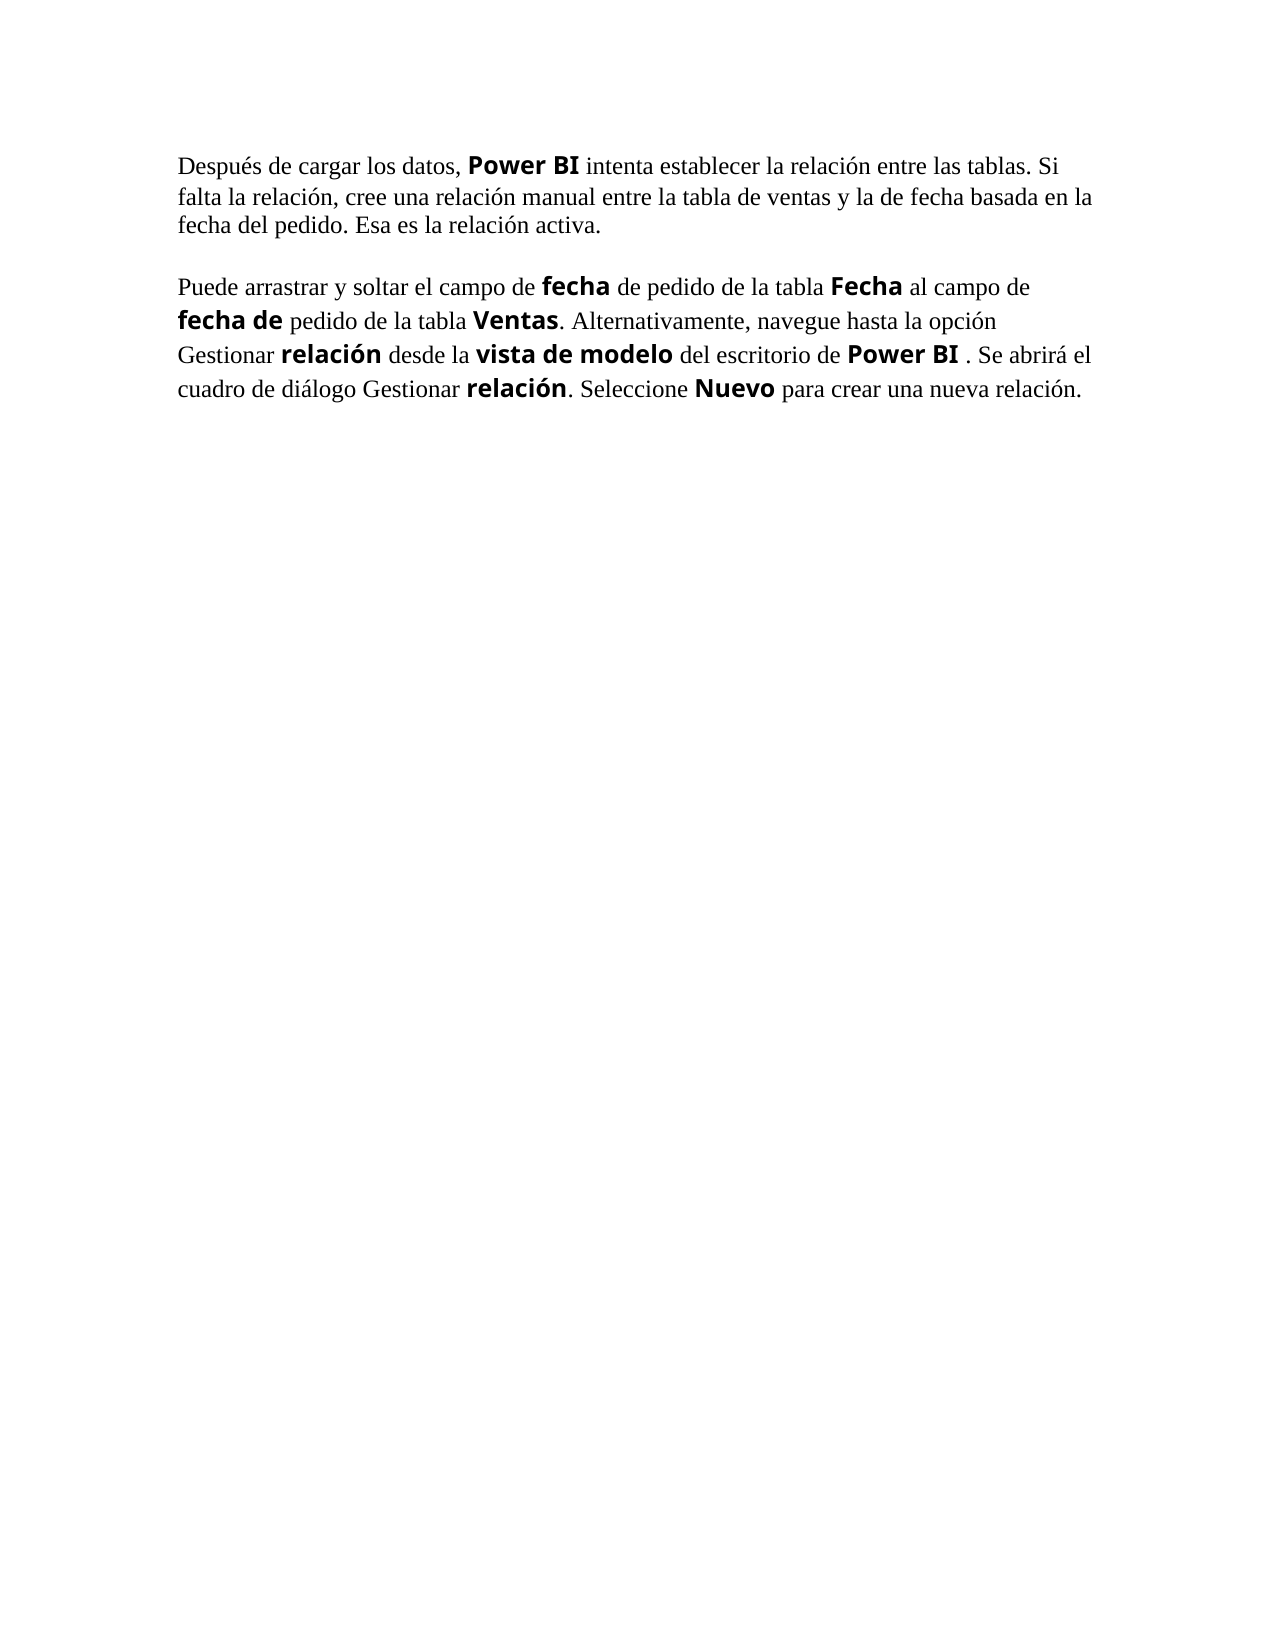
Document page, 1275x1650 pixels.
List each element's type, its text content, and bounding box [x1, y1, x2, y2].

text Puede arrastrar y soltar el campo de fecha de pedido de la tabla Fecha al campo de fecha de pedido de la tabla Ventas. Alternativamente, navegue hasta la opción Gestionar relación desde la vista de modelo del escritorio de Power BI . Se abrirá el cuadro de diálogo Gestionar relación. Seleccione Nuevo para crear una nueva relación. [177, 268, 1098, 404]
text Después de cargar los datos, Power BI intenta establecer la relación entre las tablas. Si falta la relación, cree una relación manual entre la tabla de ventas y la de fecha basada en la fecha del pedido. Esa es la relación activa. [177, 148, 1098, 239]
